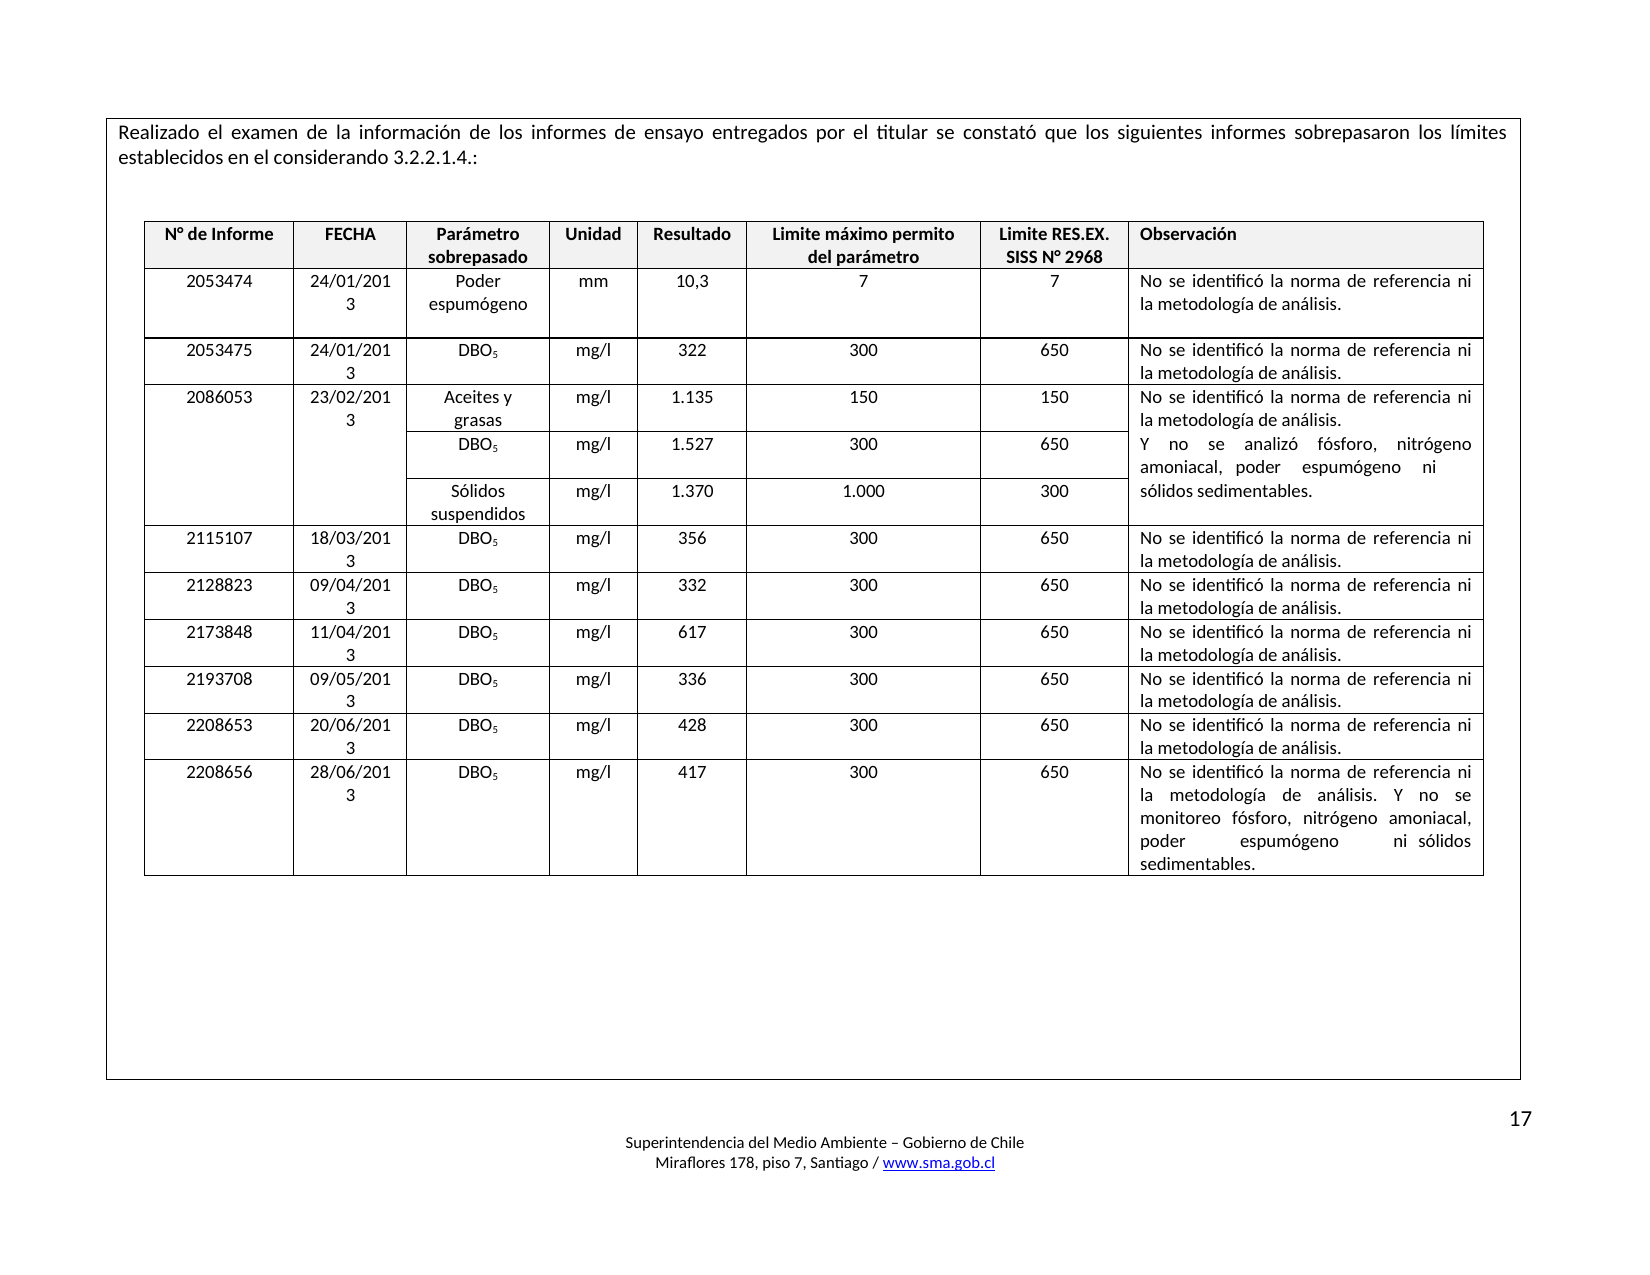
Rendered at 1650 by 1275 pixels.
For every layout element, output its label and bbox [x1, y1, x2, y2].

table_cell [107, 119, 1520, 1079]
